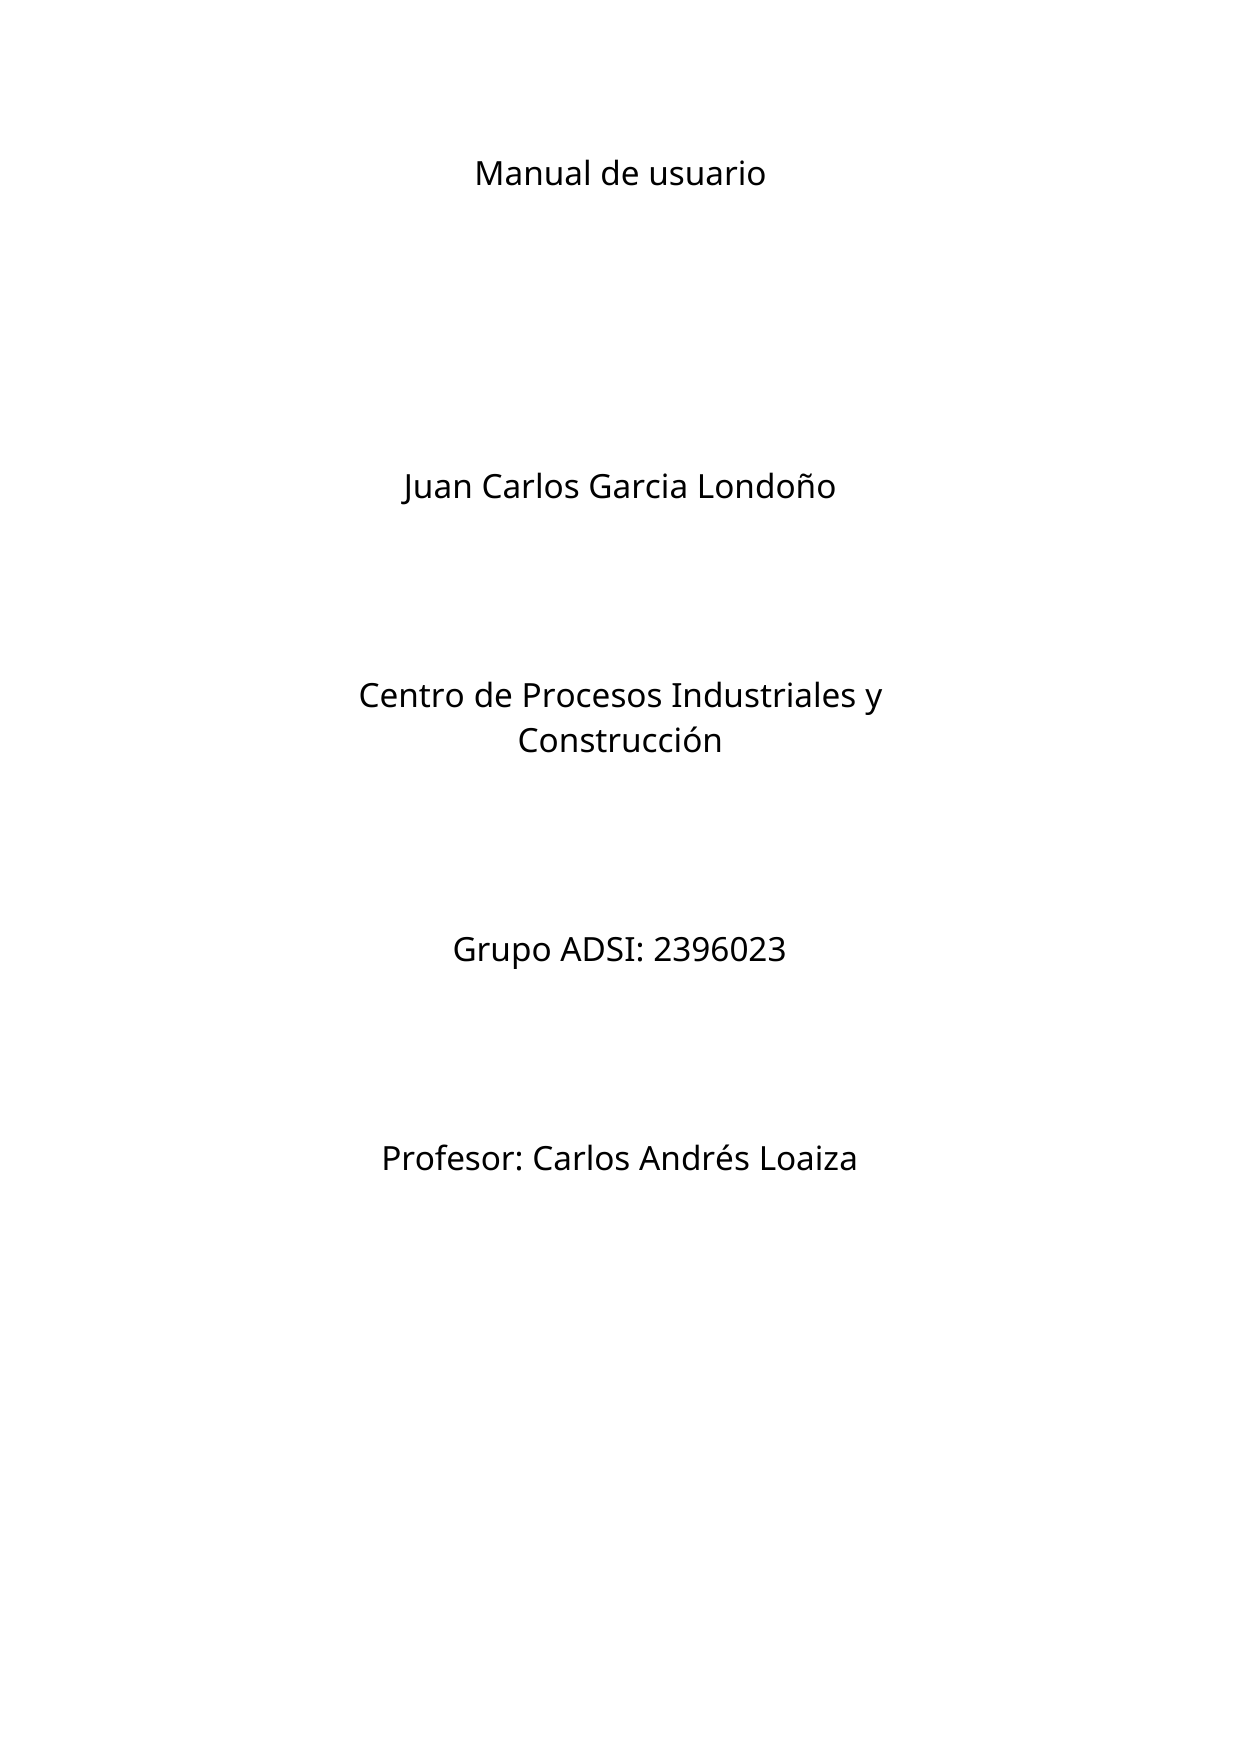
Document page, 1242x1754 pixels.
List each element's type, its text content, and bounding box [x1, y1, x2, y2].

text Juan Carlos Garcia Londoño [268, 463, 973, 508]
text Centro de Procesos Industriales y Construcción [268, 672, 973, 762]
text Manual de usuario [268, 150, 973, 195]
text Profesor: Carlos Andrés Loaiza [266, 1135, 973, 1180]
text Grupo ADSI: 2396023 [266, 926, 973, 971]
